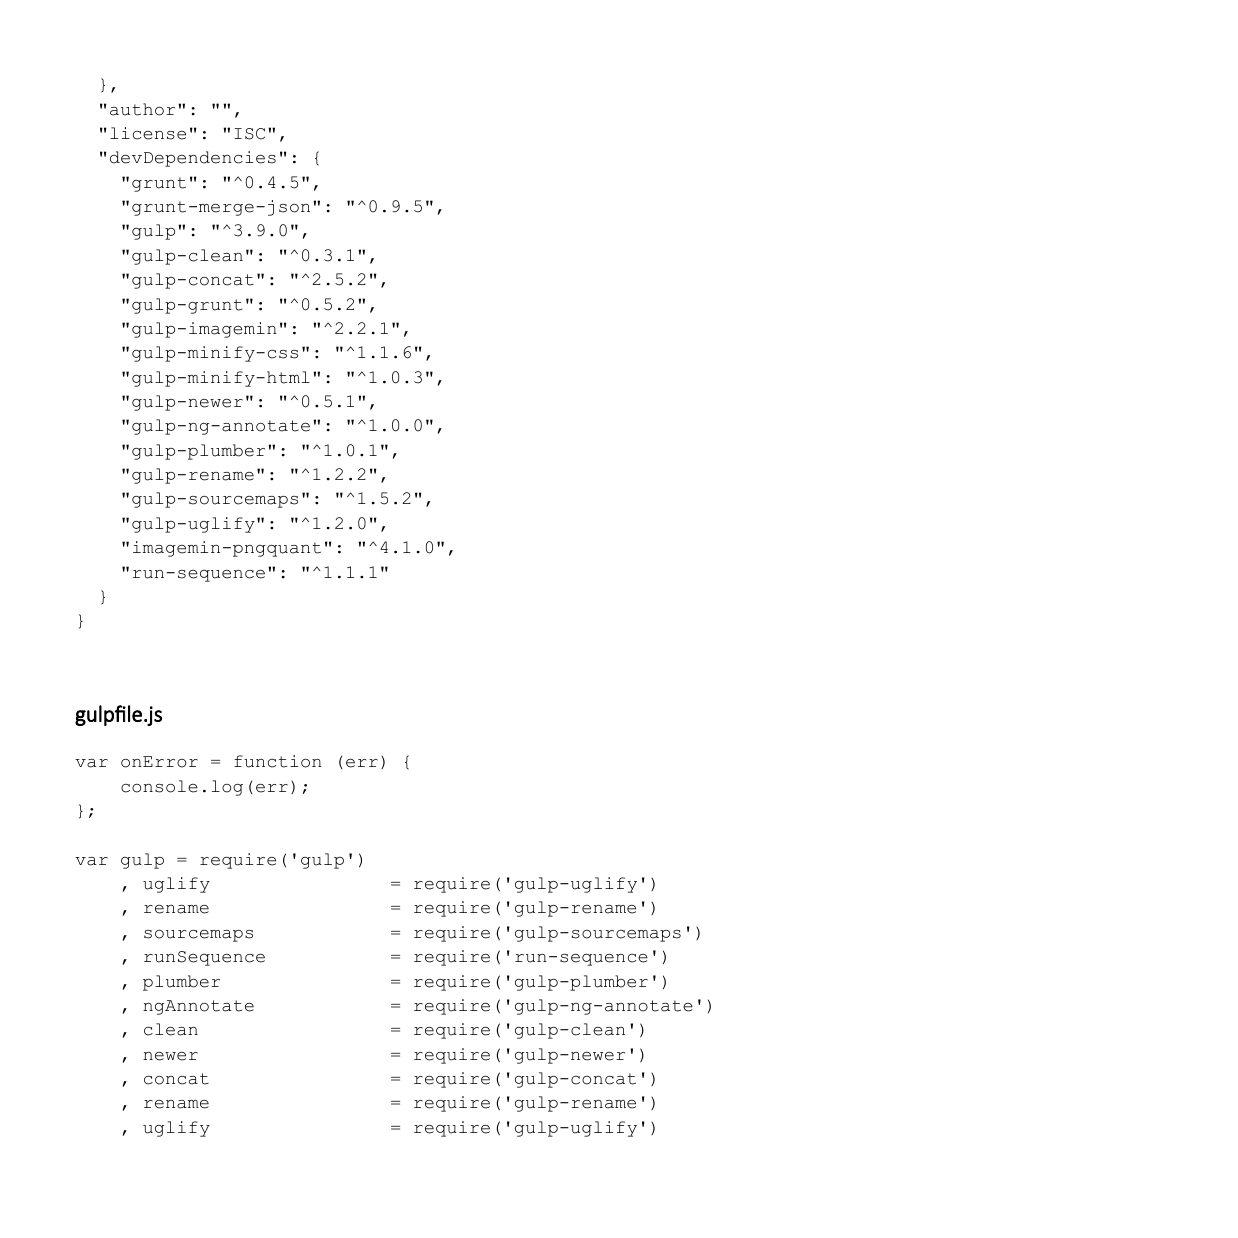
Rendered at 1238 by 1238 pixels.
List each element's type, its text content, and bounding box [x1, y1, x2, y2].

text "imagemin-pngquant": "^4.1.0", [75, 538, 1162, 559]
text , newer = require('gulp-newer') [75, 1044, 1162, 1066]
text , ngAnnotate = require('gulp-ng-annotate') [75, 996, 1162, 1017]
text } [75, 611, 1162, 632]
text gulpfile.js [75, 699, 1162, 727]
text "gulp-clean": "^0.3.1", [75, 246, 1162, 267]
text , plumber = require('gulp-plumber') [75, 971, 1162, 993]
text "gulp-sourcemaps": "^1.5.2", [75, 489, 1162, 511]
text , runSequence = require('run-sequence') [75, 947, 1162, 968]
text console.log(err); [75, 776, 1162, 798]
text "gulp-rename": "^1.2.2", [75, 465, 1162, 486]
text "grunt-merge-json": "^0.9.5", [75, 197, 1162, 218]
text , clean = require('gulp-clean') [75, 1020, 1162, 1041]
text }; [75, 801, 1162, 822]
text "gulp-uglify": "^1.2.0", [75, 514, 1162, 535]
text "gulp-minify-html": "^1.0.3", [75, 367, 1162, 389]
text , concat = require('gulp-concat') [75, 1069, 1162, 1090]
text "gulp-ng-annotate": "^1.0.0", [75, 416, 1162, 437]
text "devDependencies": { [75, 148, 1162, 169]
text , rename = require('gulp-rename') [75, 1093, 1162, 1114]
text , rename = require('gulp-rename') [75, 898, 1162, 919]
text }, [75, 75, 1162, 96]
text "gulp-imagemin": "^2.2.1", [75, 319, 1162, 340]
text "license": "ISC", [75, 124, 1162, 145]
text var gulp = require('gulp') [75, 849, 1162, 871]
text var onError = function (err) { [75, 752, 1162, 773]
text "gulp-minify-css": "^1.1.6", [75, 343, 1162, 364]
text , sourcemaps = require('gulp-sourcemaps') [75, 923, 1162, 944]
text , uglify = require('gulp-uglify') [75, 874, 1162, 895]
text , uglify = require('gulp-uglify') [75, 1118, 1162, 1139]
text "gulp-concat": "^2.5.2", [75, 270, 1162, 291]
text "author": "", [75, 99, 1162, 121]
text "gulp-plumber": "^1.0.1", [75, 441, 1162, 462]
text "run-sequence": "^1.1.1" [75, 562, 1162, 584]
text "gulp-grunt": "^0.5.2", [75, 294, 1162, 316]
text "grunt": "^0.4.5", [75, 172, 1162, 194]
text "gulp": "^3.9.0", [75, 221, 1162, 242]
text "gulp-newer": "^0.5.1", [75, 392, 1162, 413]
text } [75, 587, 1162, 608]
